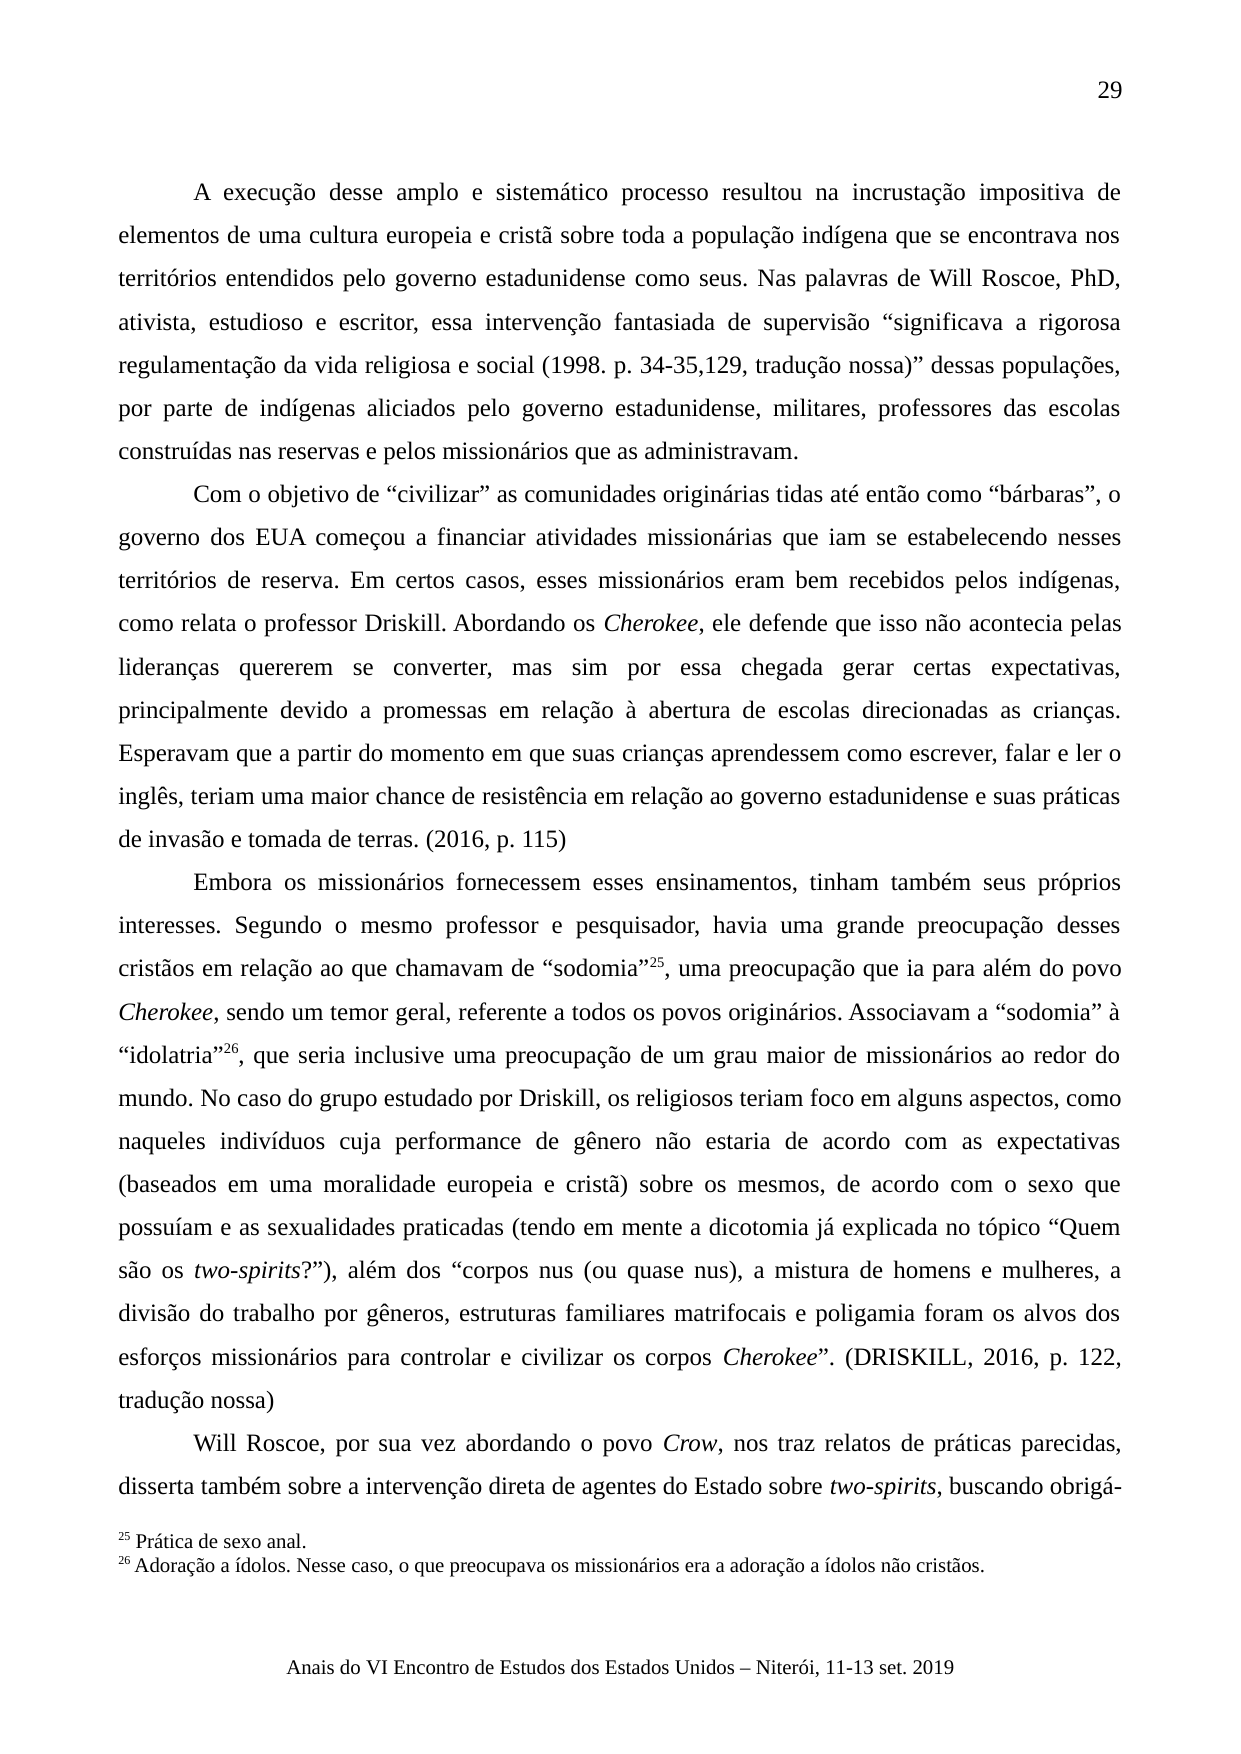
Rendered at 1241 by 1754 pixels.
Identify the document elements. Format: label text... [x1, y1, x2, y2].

text A execução desse amplo e sistemático processo resultou na incrustação impositiva de elementos de uma cultura europeia e cristã sobre toda a população indígena que se encontrava nos territórios entendidos pelo governo estadunidense como seus. Nas palavras de Will Roscoe, PhD, ativista, estudioso e escritor, essa intervenção fantasiada de supervisão “significava a rigorosa regulamentação da vida religiosa e social (1998. p. 34-35,129, tradução nossa)” dessas populações, por parte de indígenas aliciados pelo governo estadunidense, militares, professores das escolas construídas nas reservas e pelos missionários que as administravam. [118, 177, 1122, 465]
text Com o objetivo de “civilizar” as comunidades originárias tidas até então como “bárbaras”, o governo dos EUA começou a financiar atividades missionárias que iam se estabelecendo nesses territórios de reserva. Em certos casos, esses missionários eram bem recebidos pelos indígenas, como relata o professor Driskill. Abordando os Cherokee, ele defende que isso não acontecia pelas lideranças quererem se converter, mas sim por essa chegada gerar certas expectativas, principalmente devido a promessas em relação à abertura de escolas direcionadas as crianças. Esperavam que a partir do momento em que suas crianças aprendessem como escrever, falar e ler o inglês, teriam uma maior chance de resistência em relação ao governo estadunidense e suas práticas de invasão e tomada de terras. (2016, p. 115) [118, 479, 1122, 853]
text Embora os missionários fornecessem esses ensinamentos, tinham também seus próprios interesses. Segundo o mesmo professor e pesquisador, havia uma grande preocupação desses cristãos em relação ao que chamavam de “sodomia”, uma preocupação que ia para além do povo Cherokee, sendo um temor geral, referente a todos os povos originários. Associavam a “sodomia” à “idolatria”, que seria inclusive uma preocupação de um grau maior de missionários ao redor do mundo. No caso do grupo estudado por Driskill, os religiosos teriam foco em alguns aspectos, como naqueles indivíduos cuja performance de gênero não estaria de acordo com as expectativas (baseados em uma moralidade europeia e cristã) sobre os mesmos, de acordo com o sexo que possuíam e as sexualidades praticadas (tendo em mente a dicotomia já explicada no tópico “Quem são os two-spirits?”), além dos “corpos nus (ou quase nus), a mistura de homens e mulheres, a divisão do trabalho por gêneros, estruturas familiares matrifocais e poligamia foram os alvos dos esforços missionários para controlar e civilizar os corpos Cherokee”. (DRISKILL, 2016, p. 122, tradução nossa) [118, 867, 1122, 1413]
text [118, 1428, 1122, 1500]
